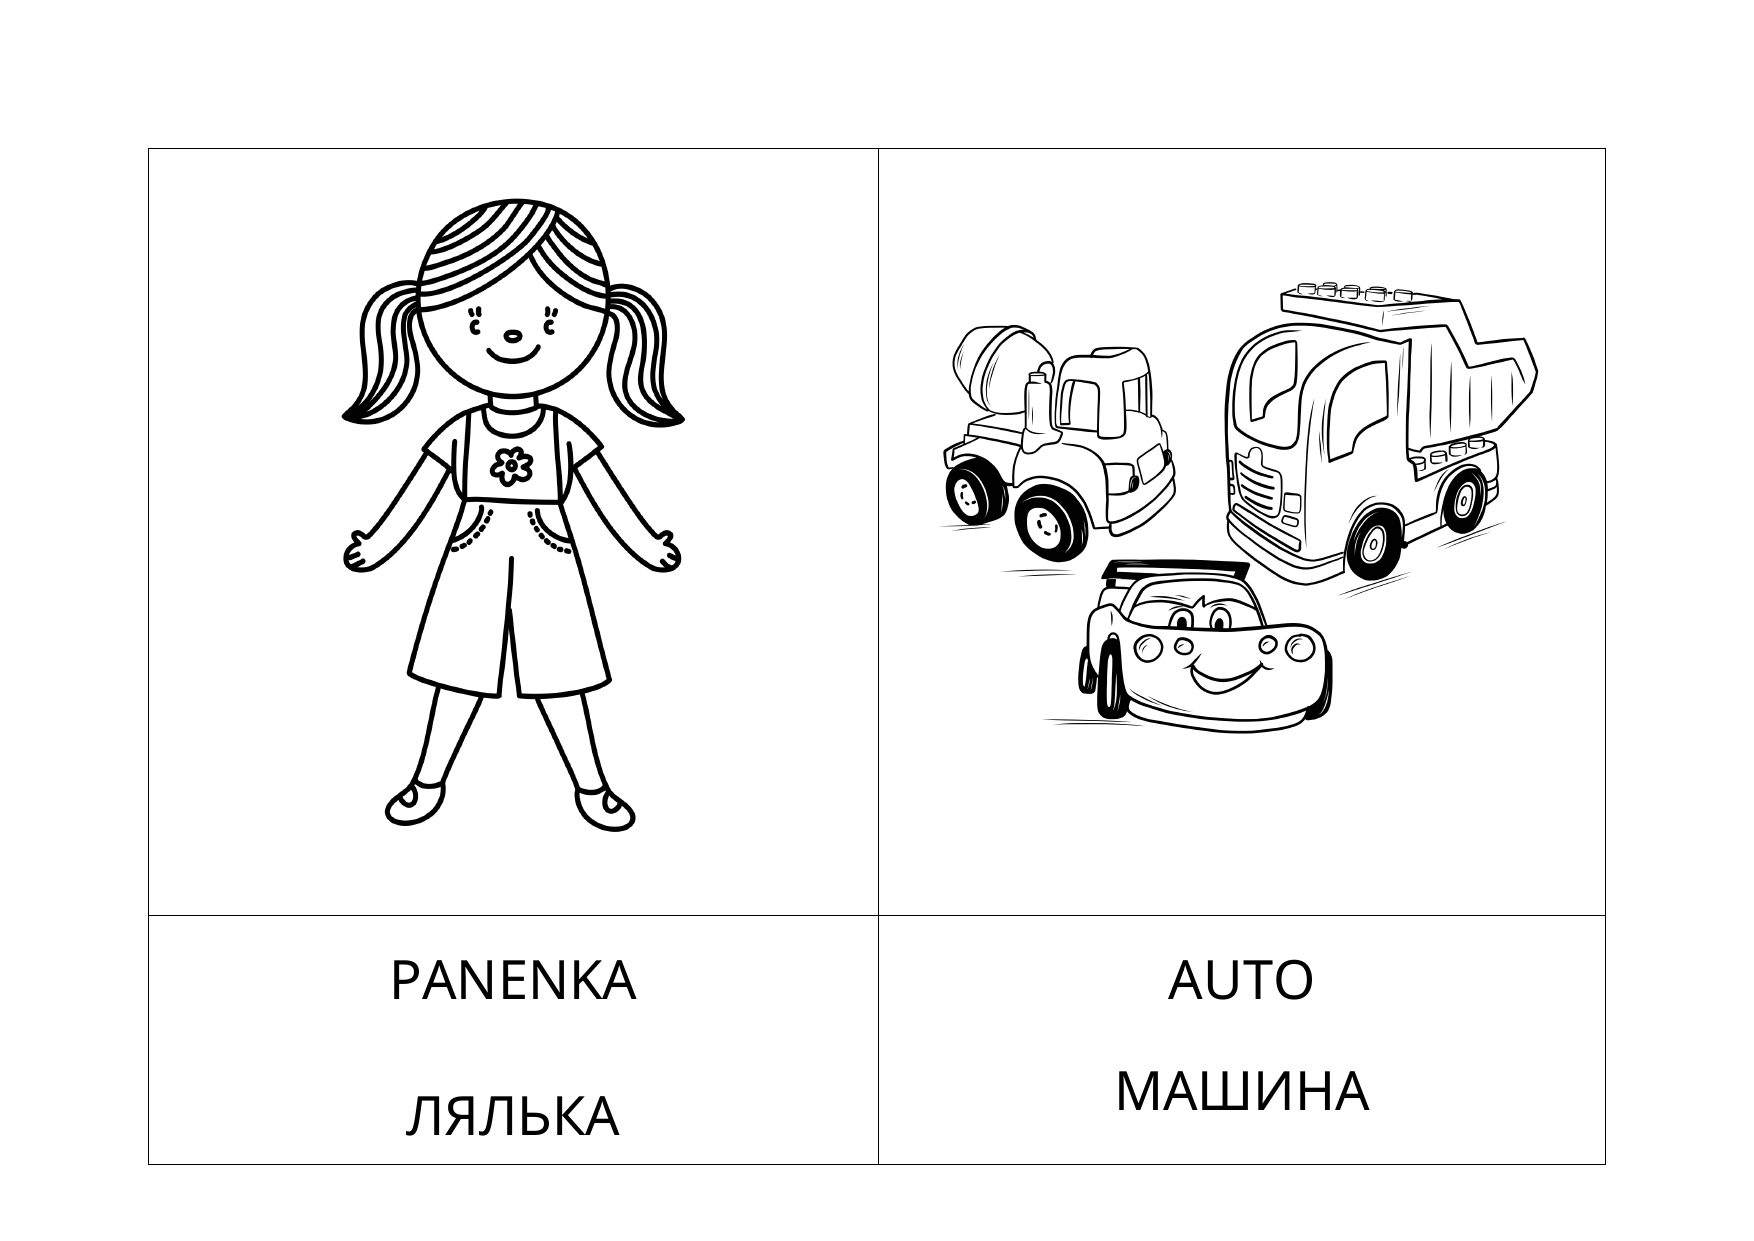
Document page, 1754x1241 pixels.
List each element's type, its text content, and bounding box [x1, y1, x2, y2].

picture [159, 148, 868, 883]
table_cell PANENKA ЛЯЛЬКА [149, 916, 878, 1164]
picture [889, 148, 1595, 854]
table_cell AUTO МАШИНА [879, 916, 1605, 1164]
table_header [149, 149, 878, 915]
table_header [879, 149, 1605, 915]
